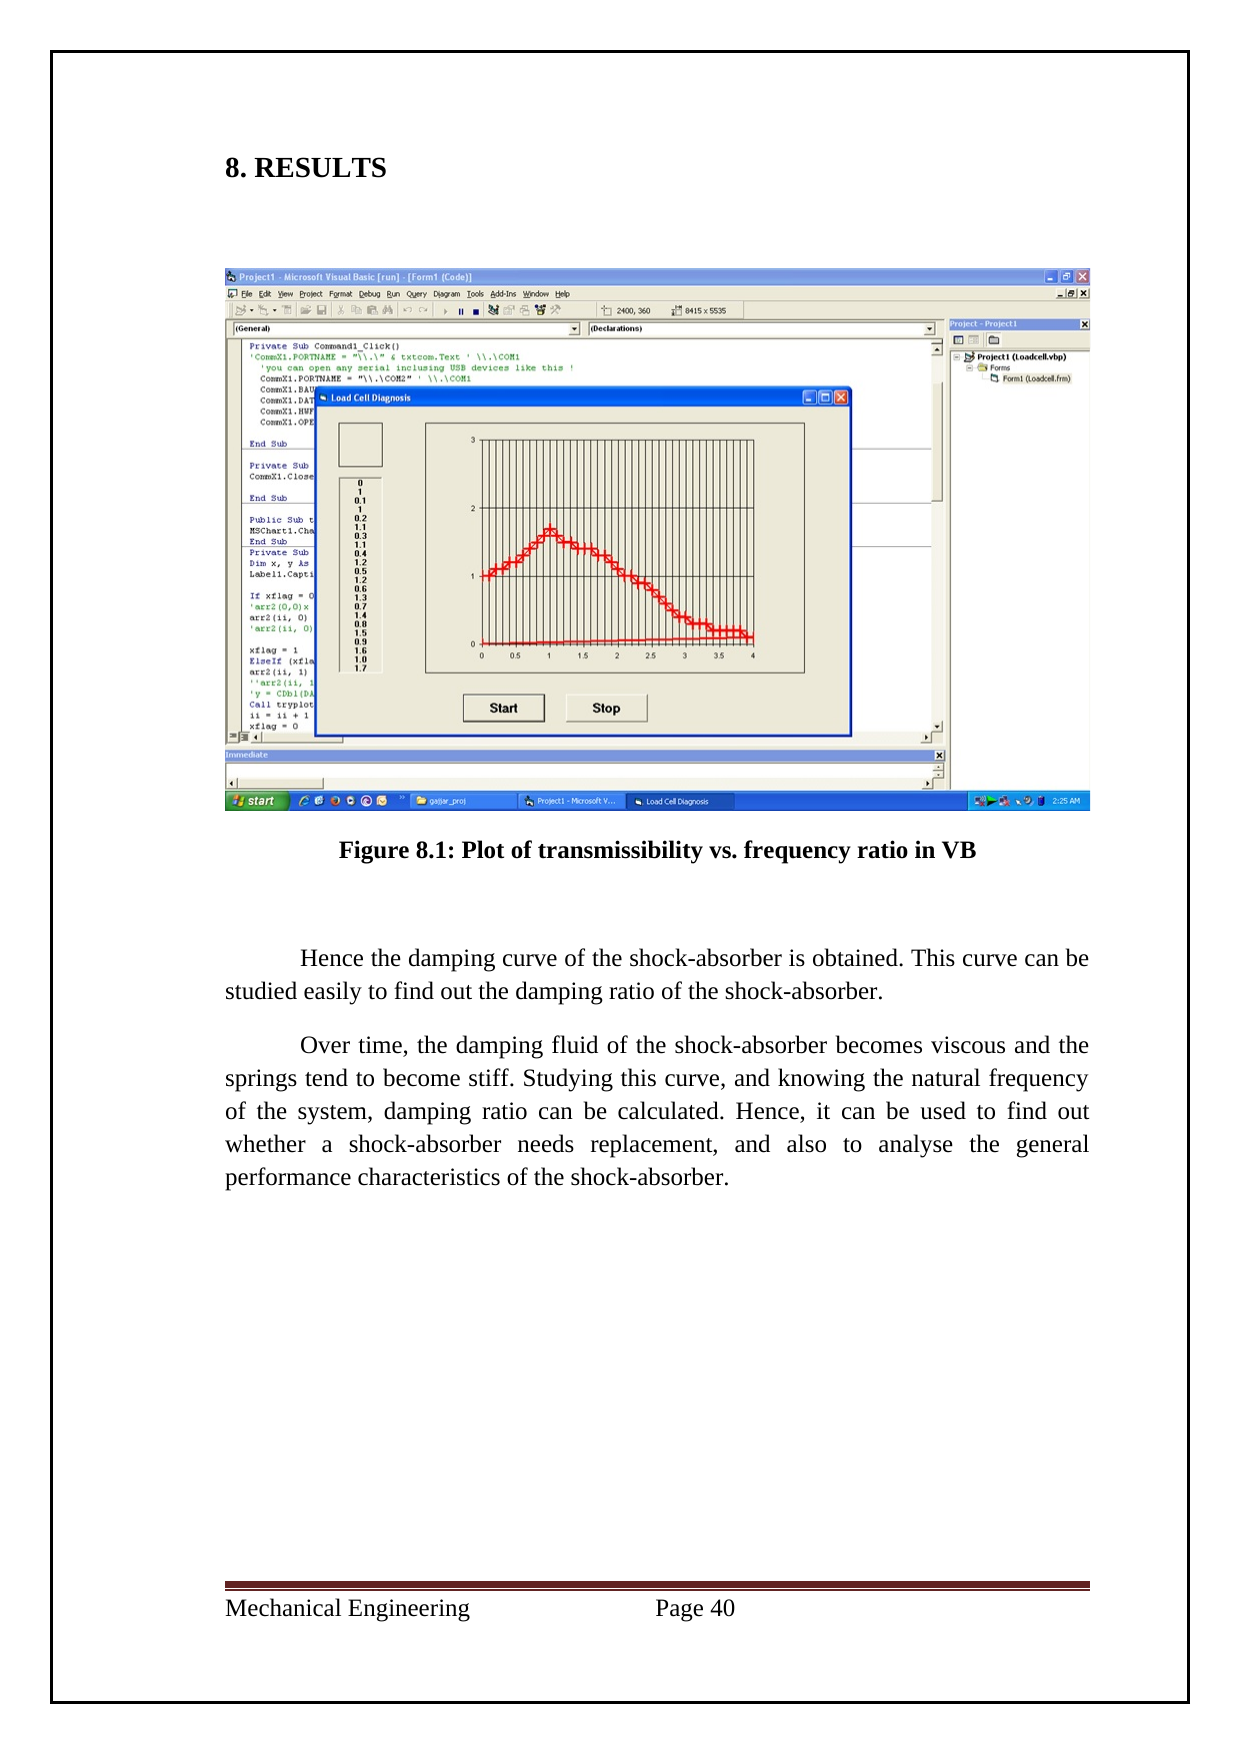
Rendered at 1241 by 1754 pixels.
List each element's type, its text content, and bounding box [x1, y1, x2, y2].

text Figure 8.1: Plot of transmissibility vs. frequency ratio in VB [225, 835, 1090, 864]
text Over time, the damping fluid of the shock-absorber becomes viscous and the springs tend to become stiff. Studying this curve, and knowing the natural frequency of the system, damping ratio can be calculated. Hence, it can be used to find out whether a shock-absorber needs replacement, and also to analyse the general performance characteristics of the shock-absorber. [225, 1030, 1090, 1191]
text 8. RESULTS [225, 150, 1090, 183]
picture [225, 268, 1091, 811]
text Hence the damping curve of the shock-absorber is obtained. This curve can be studied easily to find out the damping ratio of the shock-absorber. [225, 943, 1090, 1005]
